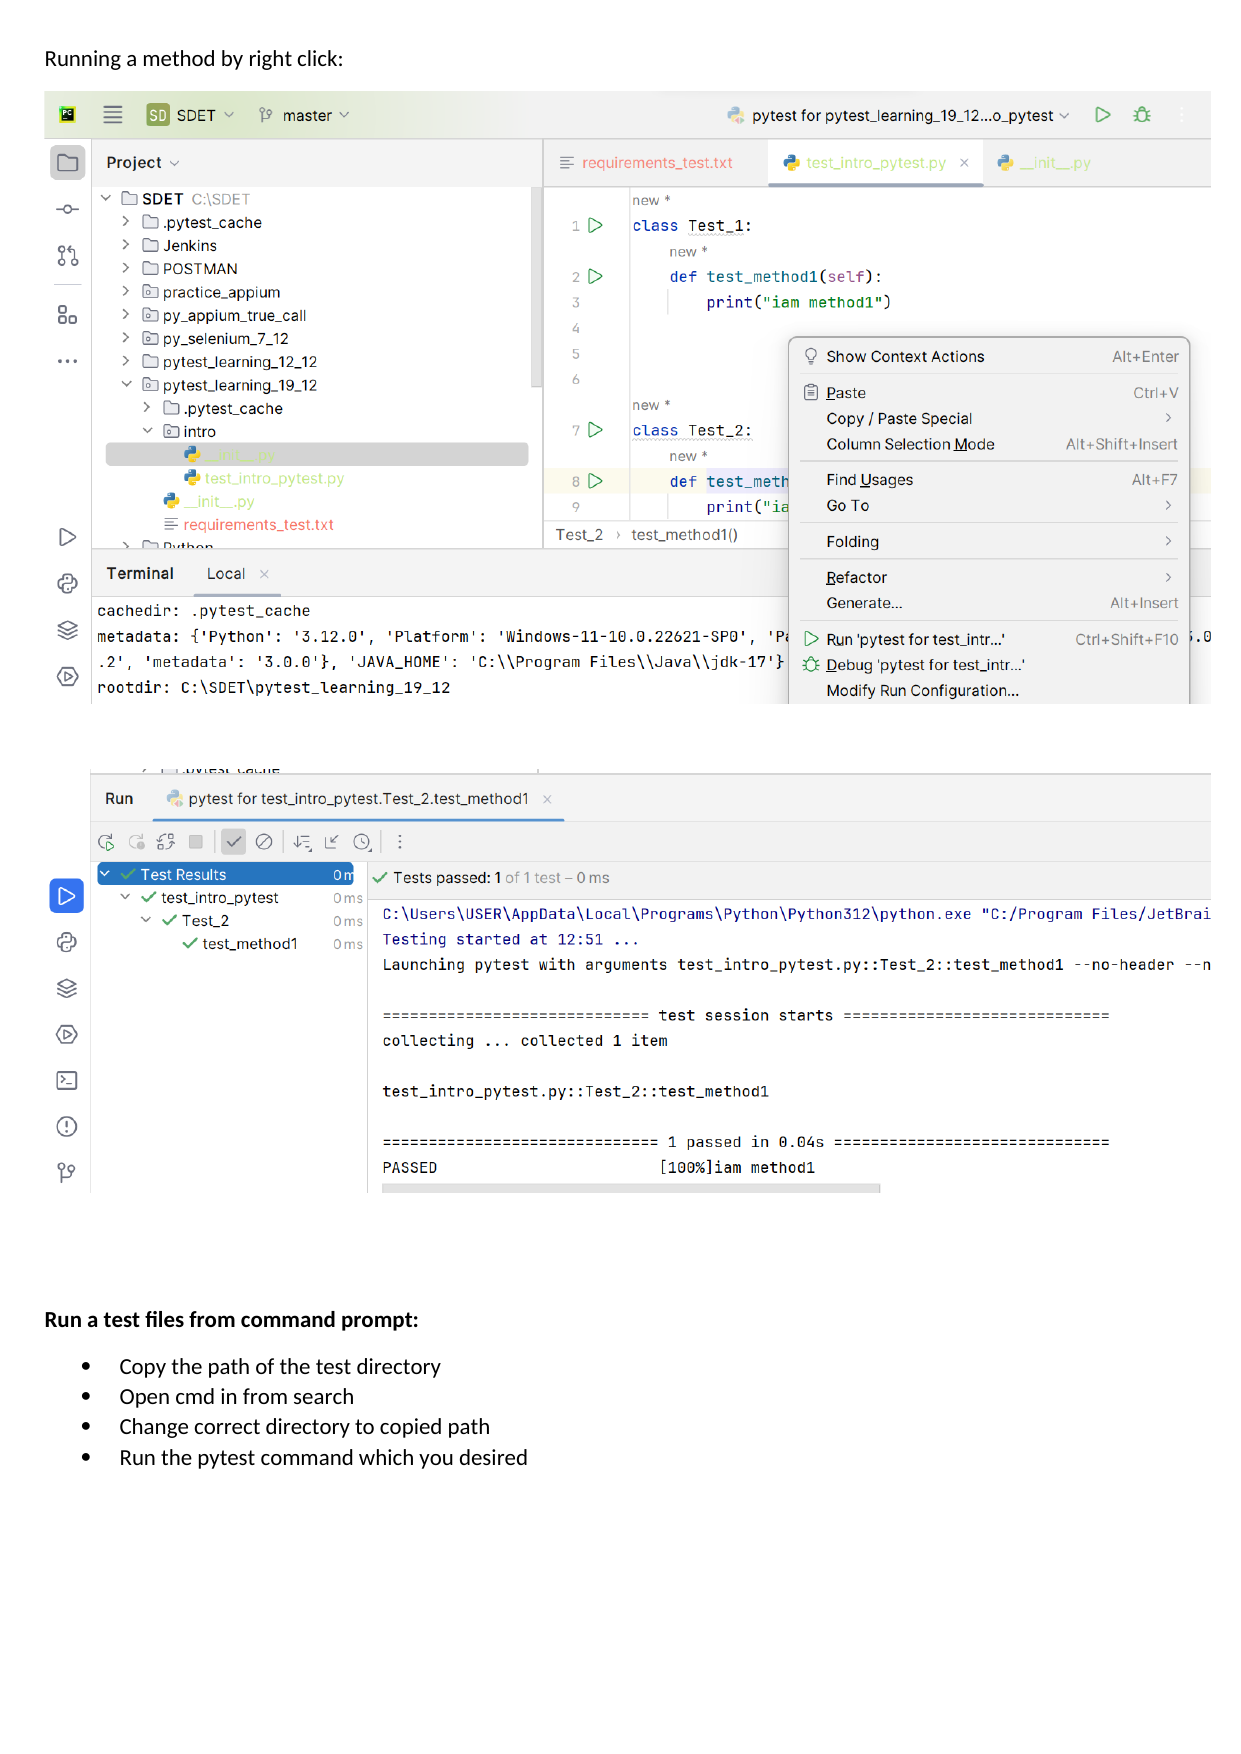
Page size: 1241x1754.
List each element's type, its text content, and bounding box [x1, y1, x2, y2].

list Change correct directory to copied path [82, 1412, 1211, 1441]
text Running a method by right click: [44, 44, 1211, 72]
list Open cmd in from search [82, 1382, 1211, 1410]
list Copy the path of the test directory [82, 1352, 1211, 1380]
picture [44, 769, 1211, 1193]
text Run a test files from command prompt: [44, 1305, 1211, 1333]
list Run the pytest command which you desired [82, 1443, 1211, 1471]
picture [44, 91, 1211, 704]
